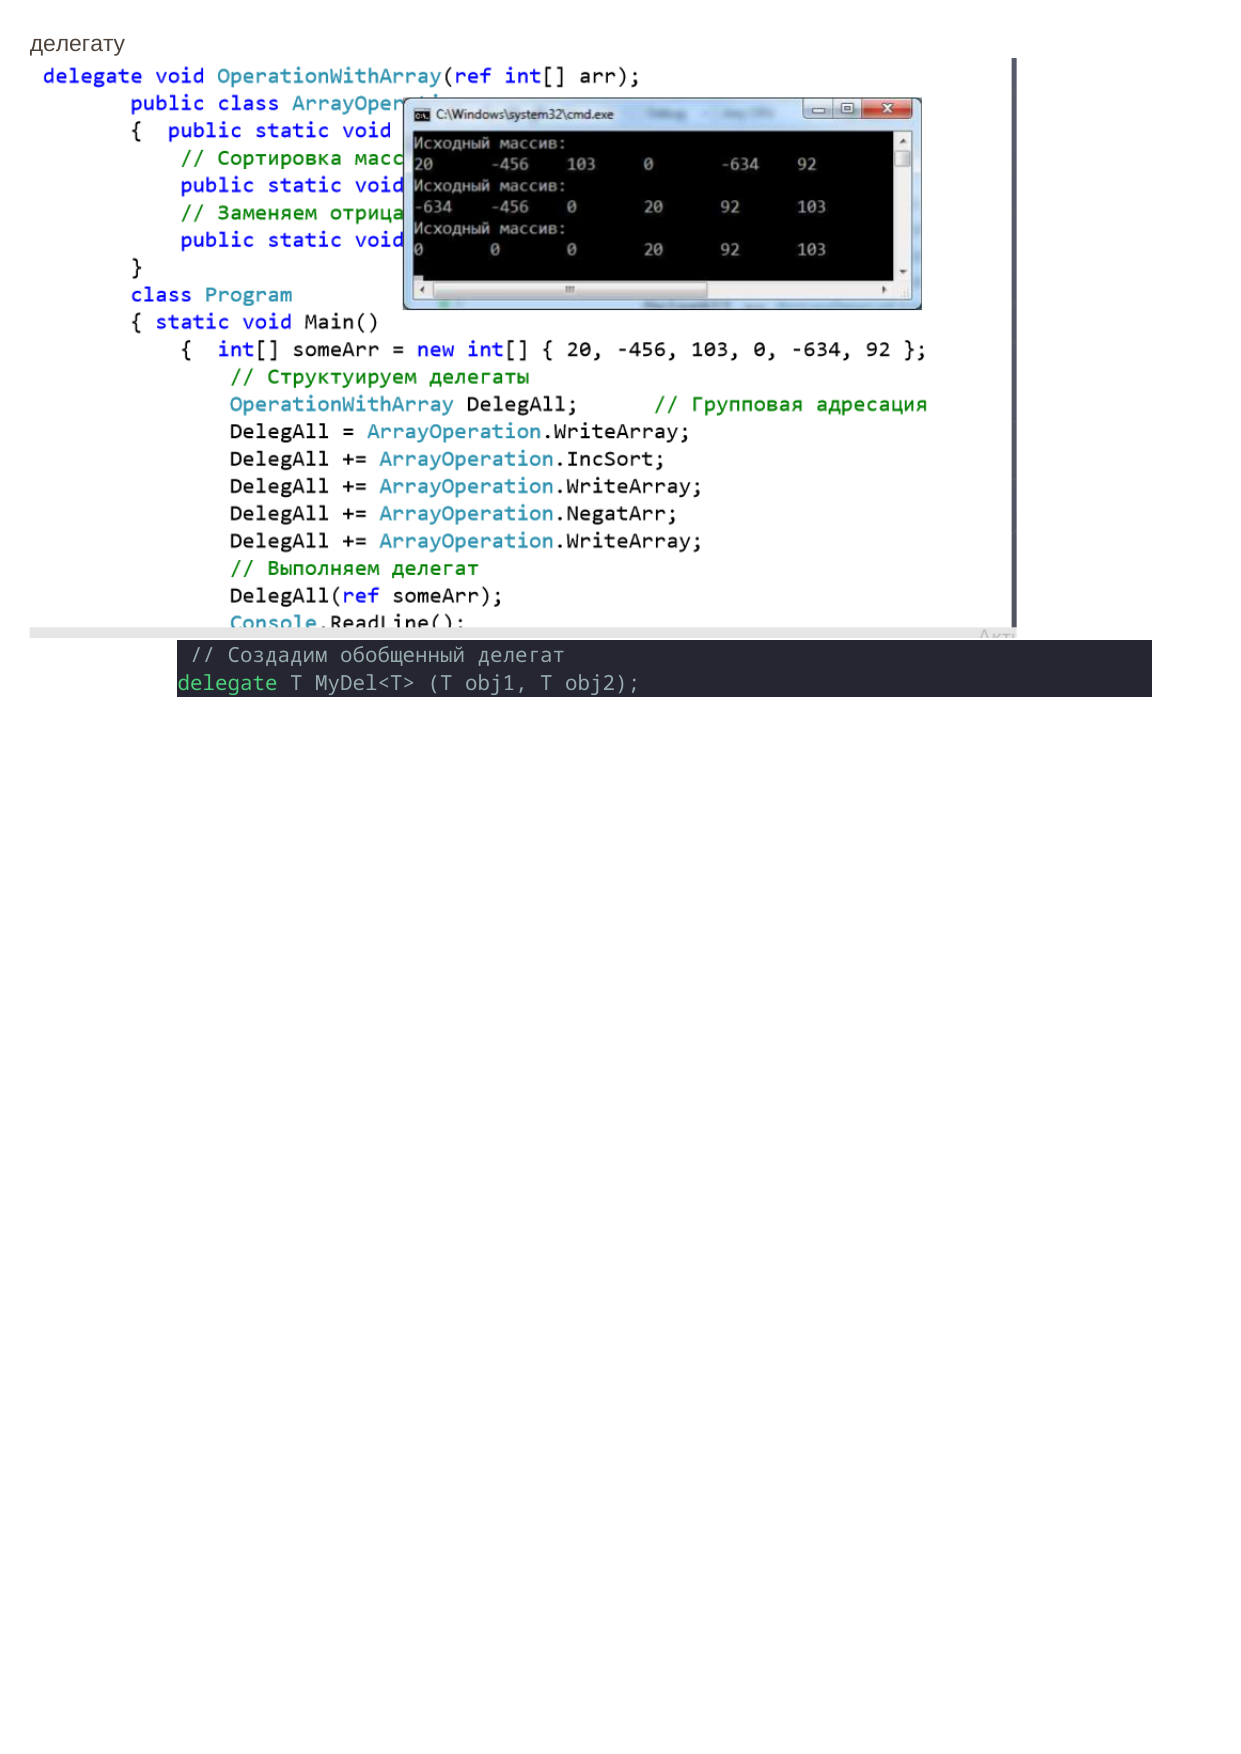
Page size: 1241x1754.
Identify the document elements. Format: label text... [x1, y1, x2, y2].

text delegate T MyDel<T> (T obj1, T obj2); [177, 668, 1152, 697]
picture [29, 58, 1017, 638]
text // Создадим обобщенный делегат [177, 640, 1152, 668]
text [29, 29, 1211, 638]
